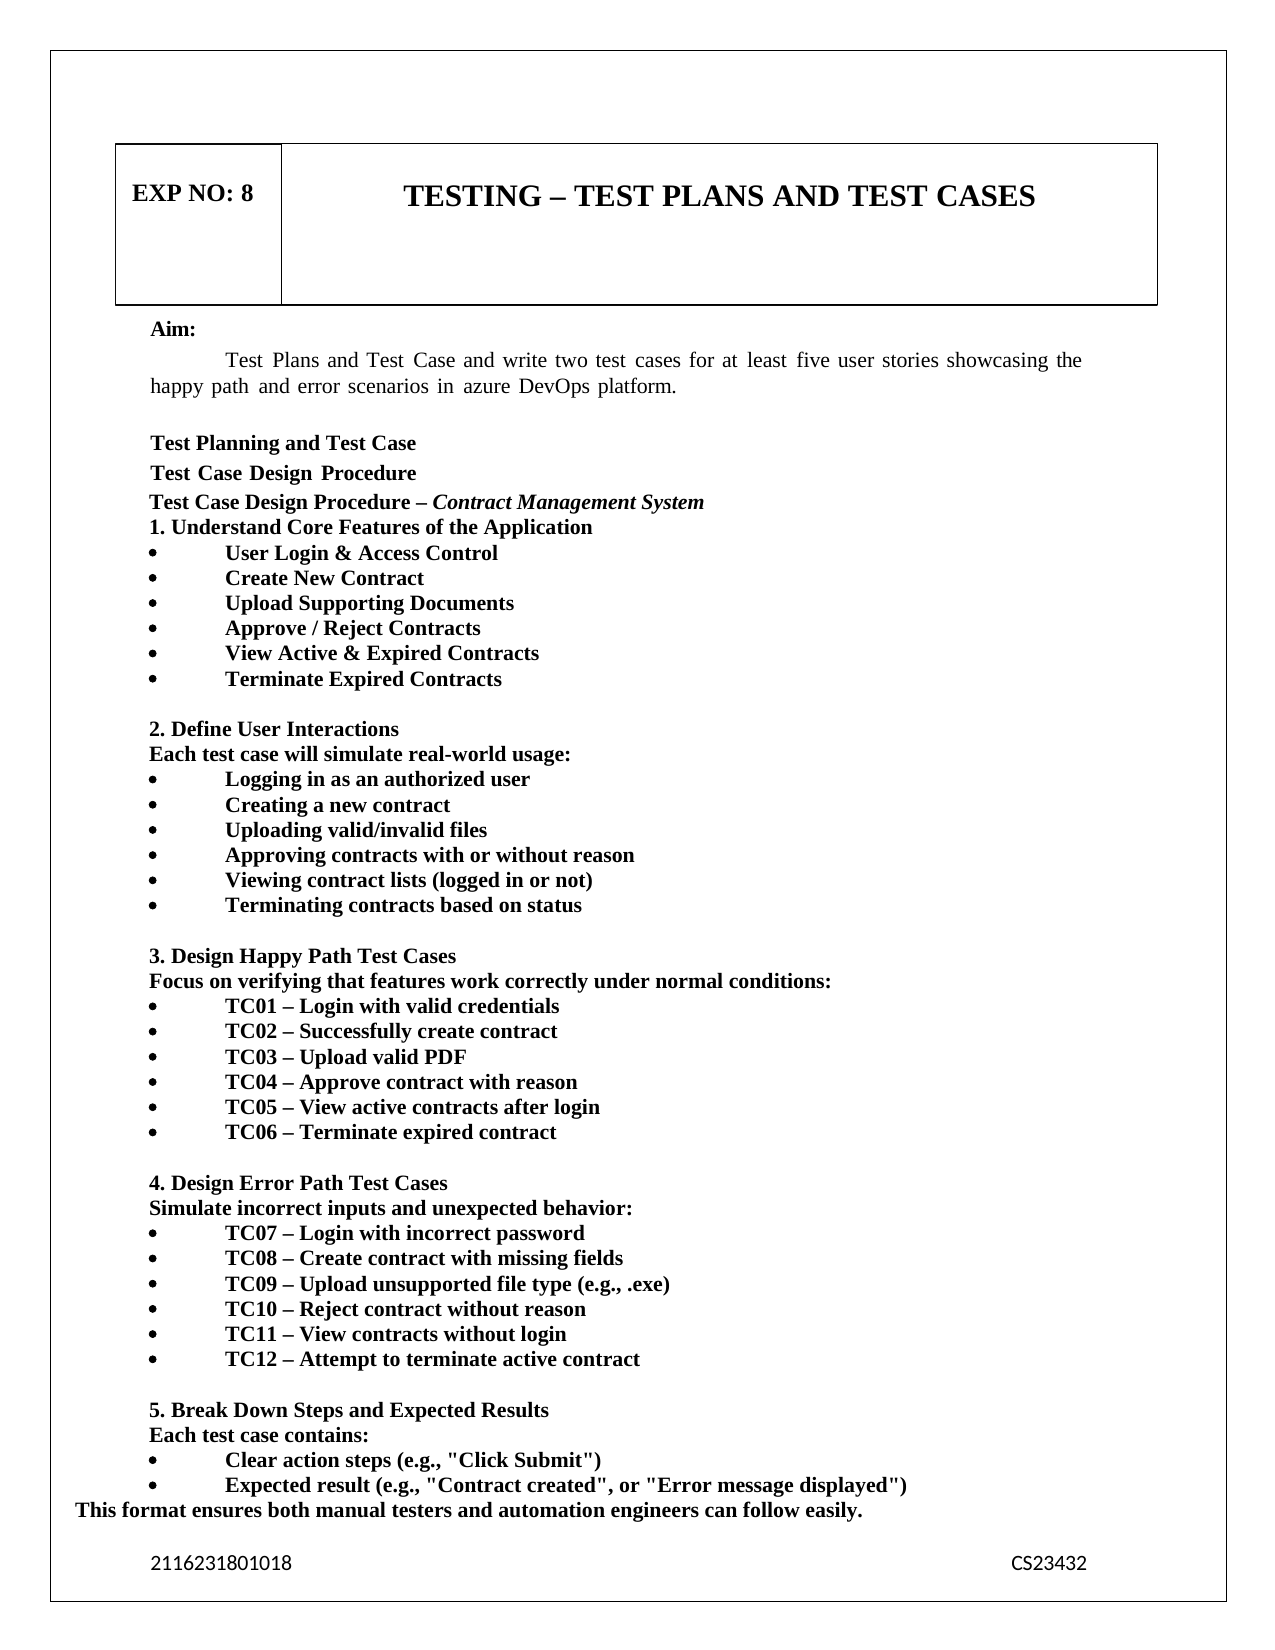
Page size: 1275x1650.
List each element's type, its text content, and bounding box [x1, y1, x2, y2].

text Test Plans and Test Case and write two test cases for at least five user stories showcasing the [225, 347, 1162, 372]
text 5. Break Down Steps and Expected Results [75, 1397, 1162, 1422]
list Viewing contract lists (logged in or not) [75, 867, 1162, 892]
text Focus on verifying that features work correctly under normal conditions: [75, 968, 1162, 993]
list TC06 – Terminate expired contract [75, 1119, 1162, 1144]
text 3. Design Happy Path Test Cases [75, 943, 1162, 968]
list Terminating contracts based on status [75, 892, 1162, 918]
text happy path and error scenarios in azure DevOps platform. [150, 373, 1162, 399]
list Create New Contract [75, 565, 1162, 590]
list TC02 – Successfully create contract [75, 1018, 1162, 1044]
list Approve / Reject Contracts [75, 615, 1162, 640]
list Expected result (e.g., "Contract created", or "Error message displayed") This format ensures both manual testers and automation engineers can follow easily. [75, 1472, 1162, 1523]
list TC04 – Approve contract with reason [75, 1069, 1162, 1094]
list Terminate Expired Contracts [75, 666, 1162, 691]
text Aim: [150, 316, 1162, 341]
text Each test case contains: [75, 1422, 1162, 1447]
text Test Planning and Test Case Test Case Design Procedure [150, 430, 454, 485]
list TC01 – Login with valid credentials [75, 993, 1162, 1018]
list TC08 – Create contract with missing fields [75, 1245, 1162, 1271]
list View Active & Expired Contracts [75, 640, 1162, 666]
text 4. Design Error Path Test Cases [75, 1170, 1162, 1195]
text Test Case Design Procedure – Contract Management System [75, 489, 1162, 514]
list Upload Supporting Documents [75, 590, 1162, 615]
list User Login & Access Control [75, 539, 1162, 565]
list Uploading valid/invalid files [75, 817, 1162, 842]
text 2. Define User Interactions [75, 716, 1162, 741]
list TC05 – View active contracts after login [75, 1094, 1162, 1119]
list TC03 – Upload valid PDF [75, 1044, 1162, 1069]
list Creating a new contract [75, 792, 1162, 817]
text Simulate incorrect inputs and unexpected behavior: [75, 1195, 1162, 1220]
text 1. Understand Core Features of the Application [75, 514, 1162, 539]
list Logging in as an authorized user [75, 766, 1162, 792]
text Each test case will simulate real-world usage: [75, 741, 1162, 766]
list TC07 – Login with incorrect password [75, 1220, 1162, 1245]
list TC12 – Attempt to terminate active contract [75, 1346, 1162, 1371]
list TC10 – Reject contract without reason [75, 1296, 1162, 1321]
list Approving contracts with or without reason [75, 842, 1162, 867]
list Clear action steps (e.g., "Click Submit") [75, 1447, 1162, 1472]
list TC11 – View contracts without login [75, 1321, 1162, 1346]
list TC09 – Upload unsupported file type (e.g., .exe) [75, 1271, 1162, 1296]
